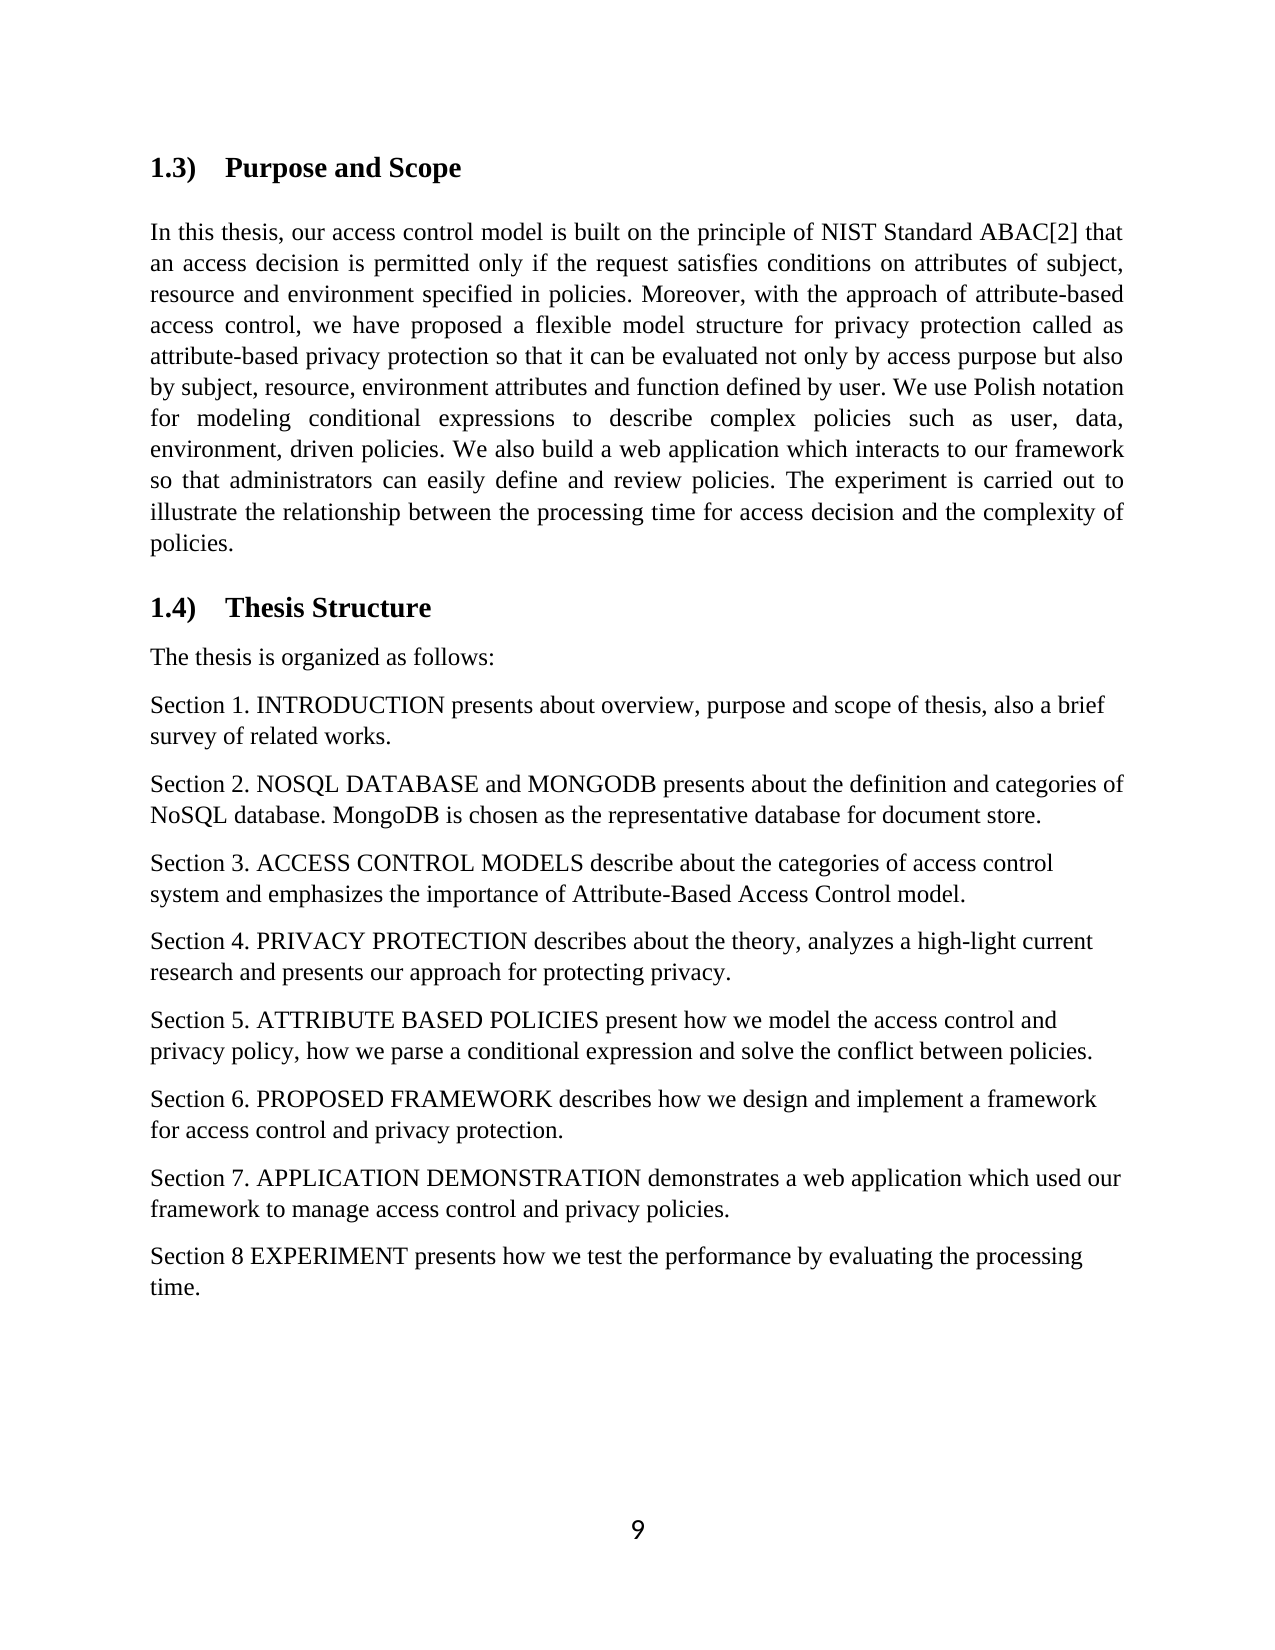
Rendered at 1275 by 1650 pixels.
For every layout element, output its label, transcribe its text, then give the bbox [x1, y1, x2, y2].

text Section 6. PROPOSED FRAMEWORK describes how we design and implement a framework for access control and privacy protection. [150, 1084, 1125, 1144]
text Section 7. APPLICATION DEMONSTRATION demonstrates a web application which used our framework to manage access control and privacy policies. [150, 1163, 1125, 1222]
text Section 3. ACCESS CONTROL MODELS describe about the categories of access control system and emphasizes the importance of Attribute-Based Access Control model. [150, 848, 1125, 907]
text Section 4. PRIVACY PROTECTION describes about the theory, analyzes a high-light current research and presents our approach for protecting privacy. [150, 926, 1125, 986]
text Section 8 EXPERIMENT presents how we test the performance by evaluating the processing time. [150, 1241, 1125, 1301]
list Thesis Structure [150, 590, 1125, 623]
text Section 5. ATTRIBUTE BASED POLICIES present how we model the access control and privacy policy, how we parse a conditional expression and solve the conflict between policies. [150, 1005, 1125, 1065]
text Section 1. INTRODUCTION presents about overview, purpose and scope of thesis, also a brief survey of related works. [150, 690, 1125, 750]
text Section 2. NOSQL DATABASE and MONGODB presents about the definition and categories of NoSQL database. MongoDB is chosen as the representative database for document store. [150, 769, 1125, 829]
list Purpose and Scope [150, 150, 1125, 183]
text The thesis is organized as follows: [150, 642, 1125, 671]
list In this thesis, our access control model is built on the principle of NIST Standard ABAC[2] that an access decision is permitted only if the request satisfies conditions on attributes of subject, resource and environment specified in policies. Moreover, with the approach of attribute-based access control, we have proposed a flexible model structure for privacy protection called as attribute-based privacy protection so that it can be evaluated not only by access purpose but also by subject, resource, environment attributes and function defined by user. We use Polish notation for modeling conditional expressions to describe complex policies such as user, data, environment, driven policies. We also build a web application which interacts to our framework so that administrators can easily define and review policies. The experiment is carried out to illustrate the relationship between the processing time for access decision and the complexity of policies. [150, 217, 1125, 556]
